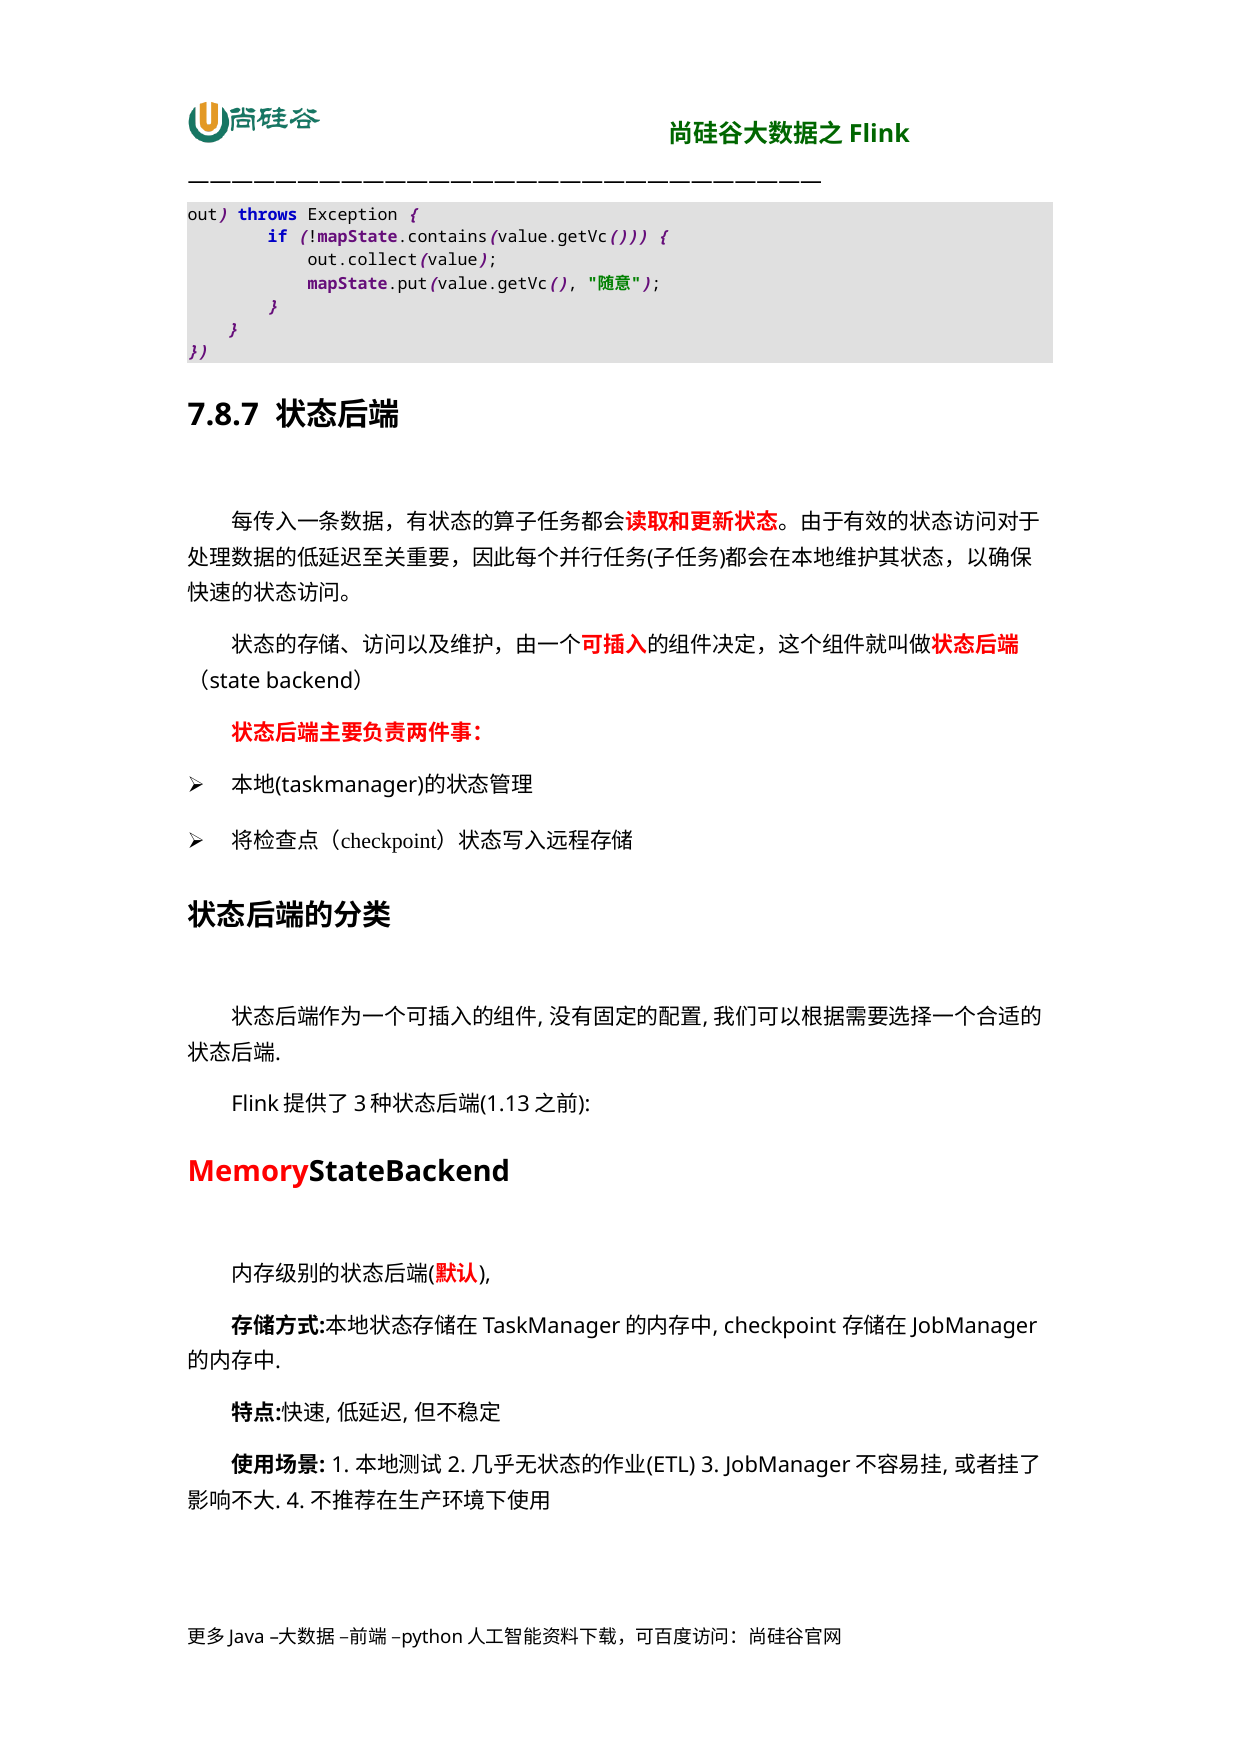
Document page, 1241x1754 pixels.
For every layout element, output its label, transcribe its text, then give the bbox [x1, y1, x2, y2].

subtitle 状态后端的分类 [187, 880, 1053, 945]
list 将检查点（checkpoint）状态写入远程存储 [187, 823, 1053, 856]
text 每传入一条数据，有状态的算子任务都会读取和更新状态。由于有效的状态访问对于处理数据的低延迟至关重要，因此每个并行任务(子任务)都会在本地维护其状态，以确保快速的状态访问。 [187, 503, 1053, 607]
text 存储方式:本地状态存储在TaskManager的内存中, checkpoint 存储在JobManager的内存中. [187, 1307, 1053, 1376]
subtitle MemoryStateBackend [187, 1138, 1053, 1203]
text Flink提供了3种状态后端(1.13之前): [187, 1086, 1053, 1119]
subtitle 状态后端 [187, 379, 1053, 444]
text 状态的存储、访问以及维护，由一个可插入的组件决定，这个组件就叫做状态后端（state backend） [187, 627, 1053, 695]
list 本地(taskmanager)的状态管理 [187, 766, 1053, 799]
text 使用场景: 1. 本地测试 2. 几乎无状态的作业(ETL) 3. JobManager不容易挂, 或者挂了影响不大. 4. 不推荐在生产环境下使用 [187, 1447, 1053, 1515]
picture [187, 101, 320, 143]
text 状态后端作为一个可插入的组件, 没有固定的配置, 我们可以根据需要选择一个合适的状态后端. [187, 998, 1053, 1067]
text 特点:快速, 低延迟, 但不稳定 [187, 1395, 1053, 1427]
text 内存级别的状态后端(默认), [187, 1255, 1053, 1288]
text 状态后端主要负责两件事： [187, 714, 1053, 747]
